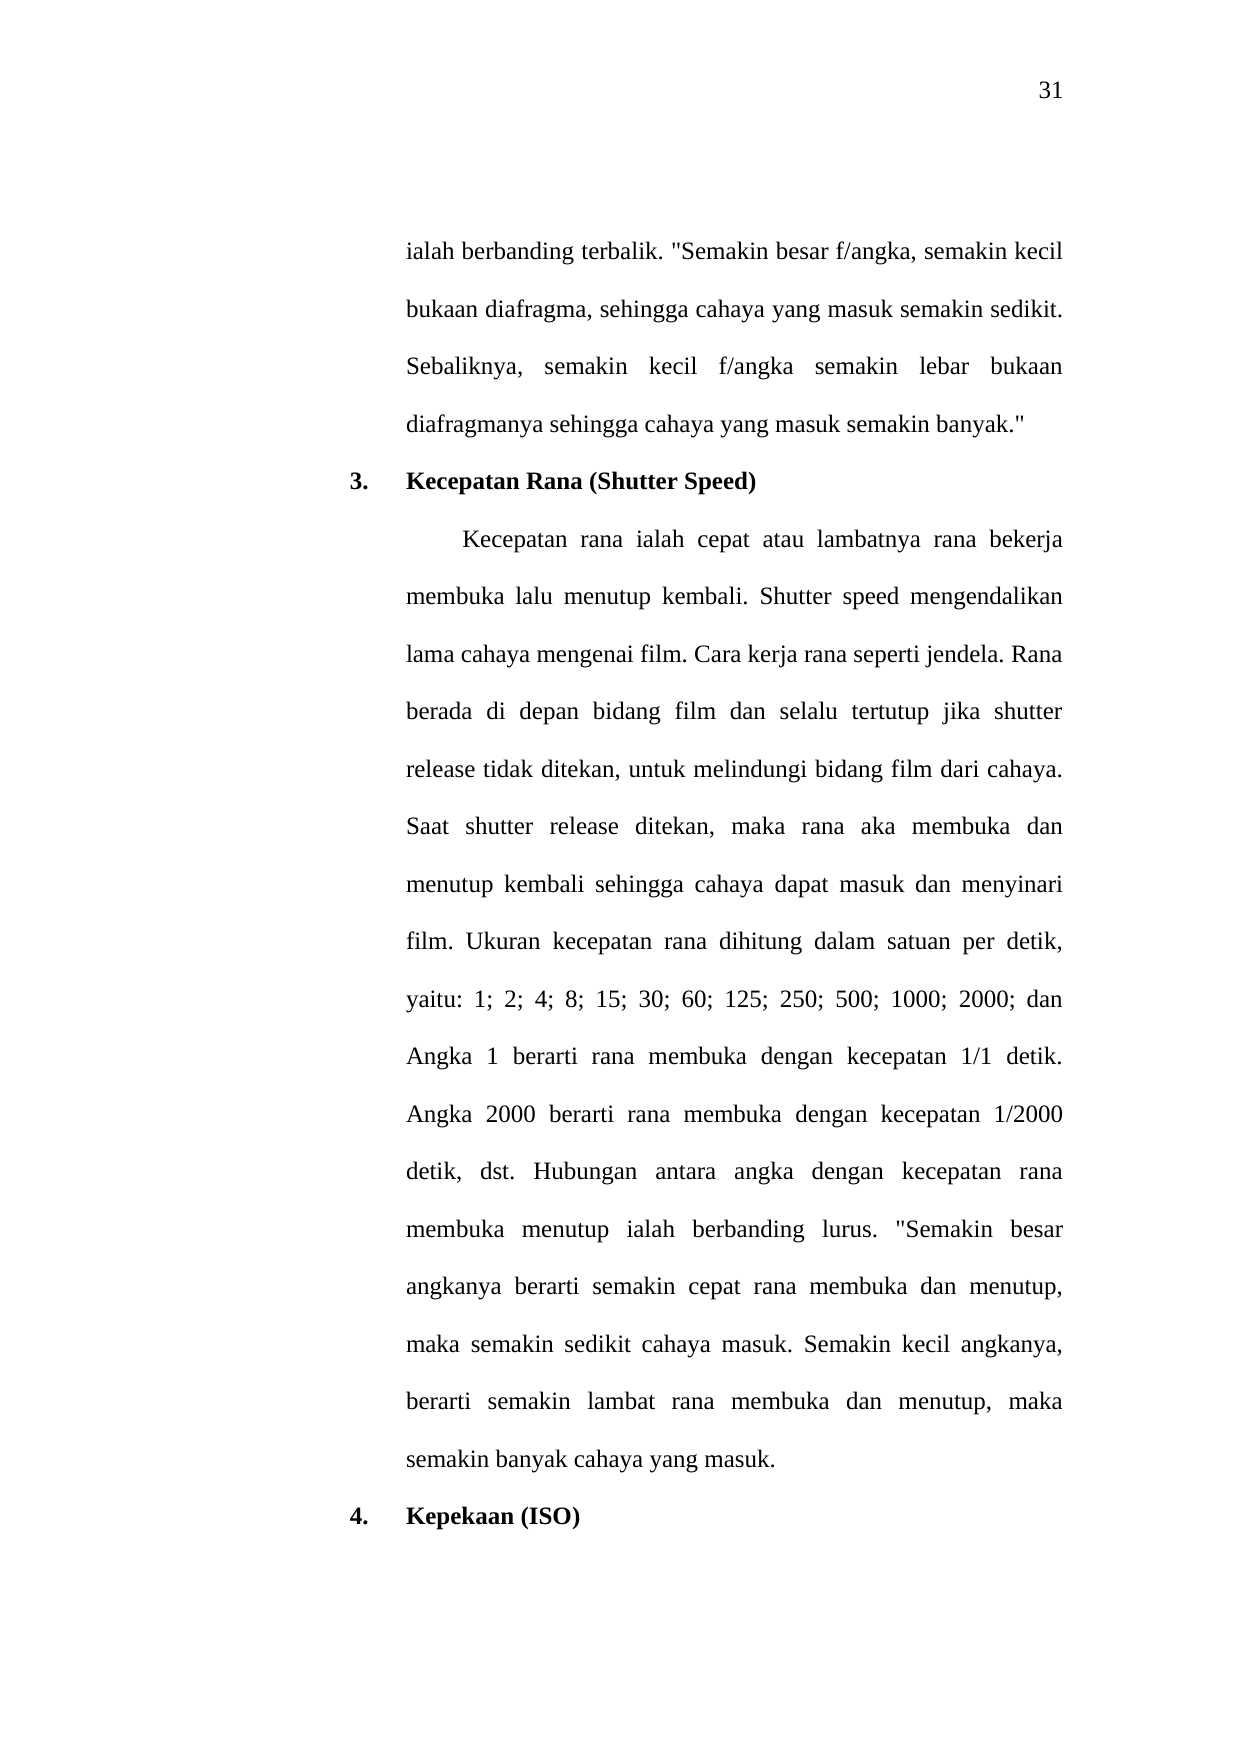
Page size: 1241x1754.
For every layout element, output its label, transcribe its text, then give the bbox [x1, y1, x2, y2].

list Kecepatan rana ialah cepat atau lambatnya rana bekerja membuka lalu menutup kembali. Shutter speed mengendalikan lama cahaya mengenai film. Cara kerja rana seperti jendela. Rana berada di depan bidang film dan selalu tertutup jika shutter release tidak ditekan, untuk melindungi bidang film dari cahaya. Saat shutter release ditekan, maka rana aka membuka dan menutup kembali sehingga cahaya dapat masuk dan menyinari film. Ukuran kecepatan rana dihitung dalam satuan per detik, yaitu: 1; 2; 4; 8; 15; 30; 60; 125; 250; 500; 1000; 2000; dan Angka 1 berarti rana membuka dengan kecepatan 1/1 detik. Angka 2000 berarti rana membuka dengan kecepatan 1/2000 detik, dst. Hubungan antara angka dengan kecepatan rana membuka menutup ialah berbanding lurus. "Semakin besar angkanya berarti semakin cepat rana membuka dan menutup, maka semakin sedikit cahaya masuk. Semakin kecil angkanya, berarti semakin lambat rana membuka dan menutup, maka semakin banyak cahaya yang masuk. [406, 524, 1063, 1472]
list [406, 236, 1063, 437]
list Kepekaan (ISO) [349, 1501, 1063, 1530]
list Kecepatan Rana (Shutter Speed) [349, 466, 1063, 495]
